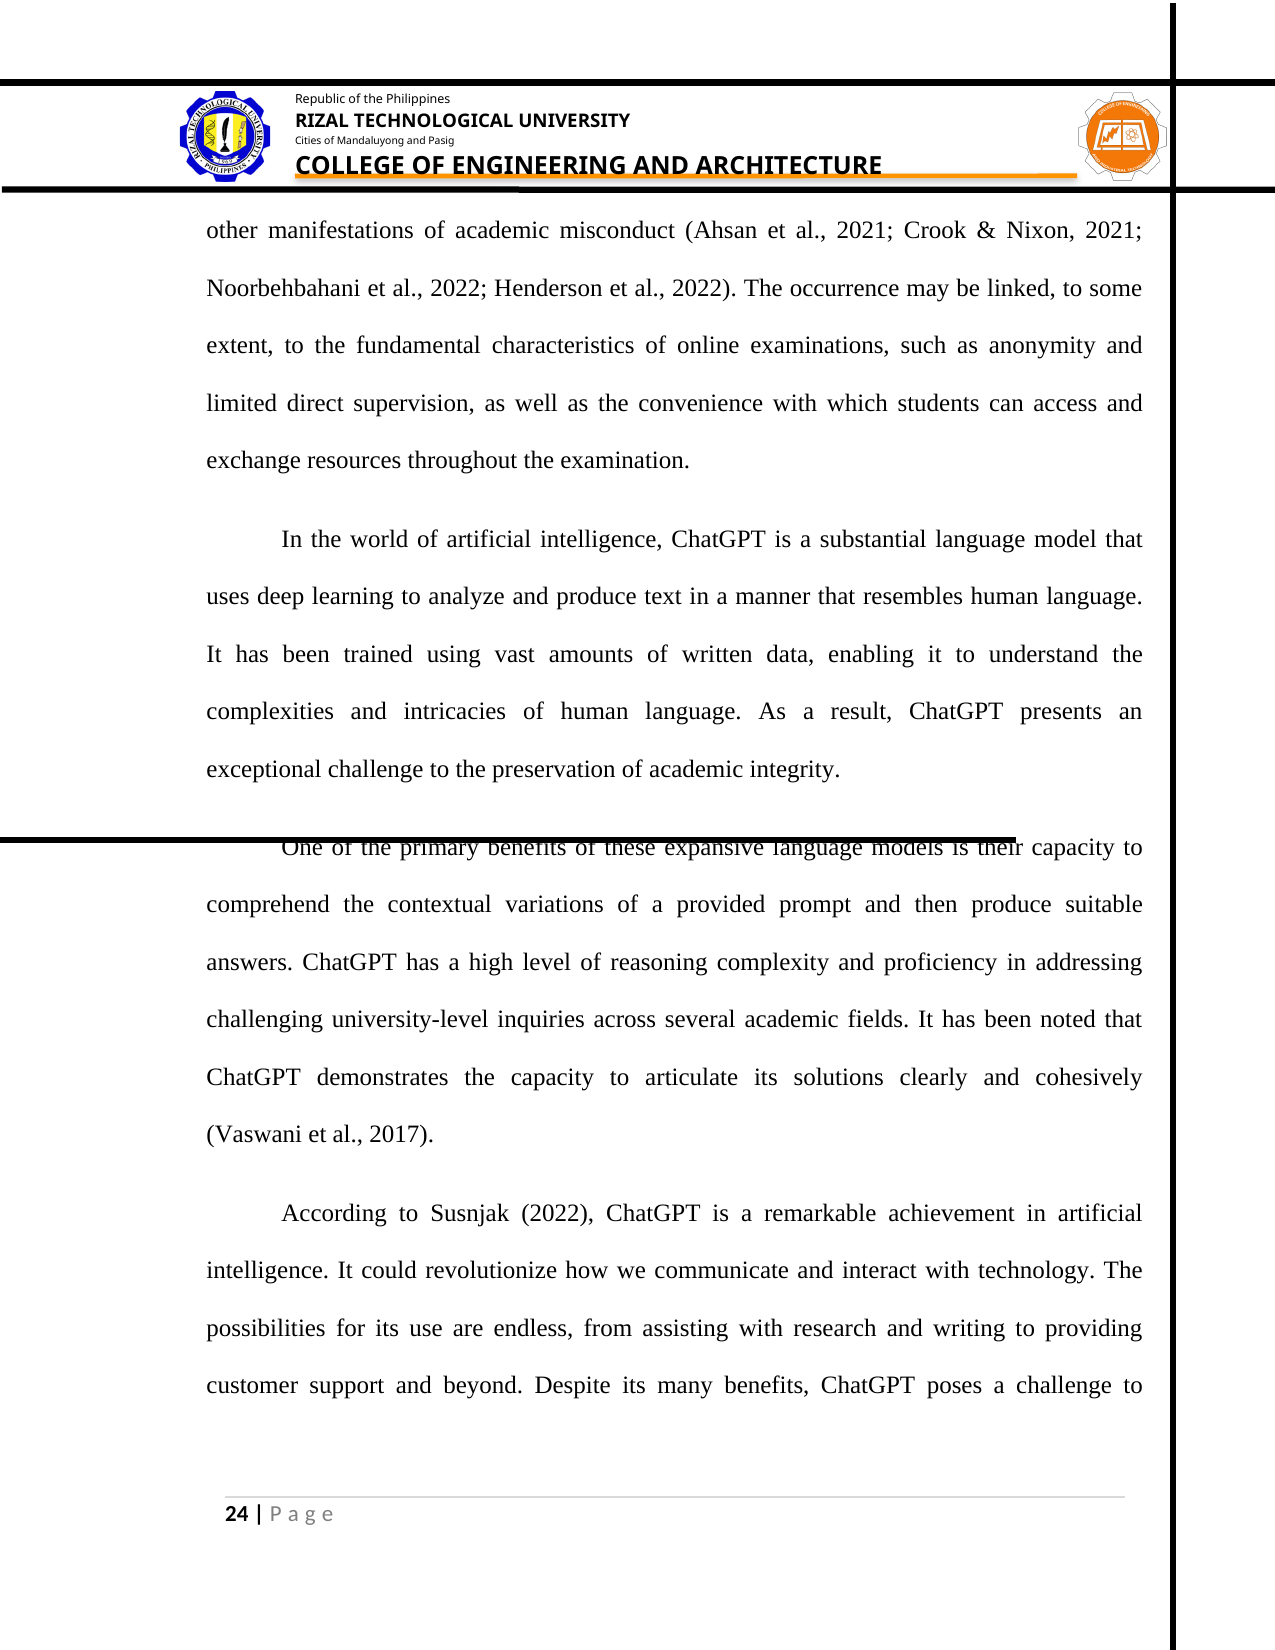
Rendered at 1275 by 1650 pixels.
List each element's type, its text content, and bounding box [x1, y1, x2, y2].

picture [1076, 89, 1169, 182]
text One of the primary benefits of these expansive language models is their capacity to comprehend the contextual variations of a provided prompt and then produce suitable answers. ChatGPT has a high level of reasoning complexity and proficiency in addressing challenging university-level inquiries across several academic fields. It has been noted that ChatGPT demonstrates the capacity to articulate its solutions clearly and cohesively (Vaswani et al., 2017). [206, 832, 1144, 1148]
picture [179, 91, 271, 182]
text In the world of artificial intelligence, ChatGPT is a substantial language model that uses deep learning to analyze and produce text in a manner that resembles human language. It has been trained using vast amounts of written data, enabling it to understand the complexities and intricacies of human language. As a result, ChatGPT presents an exceptional challenge to the preservation of academic integrity. [206, 524, 1144, 782]
